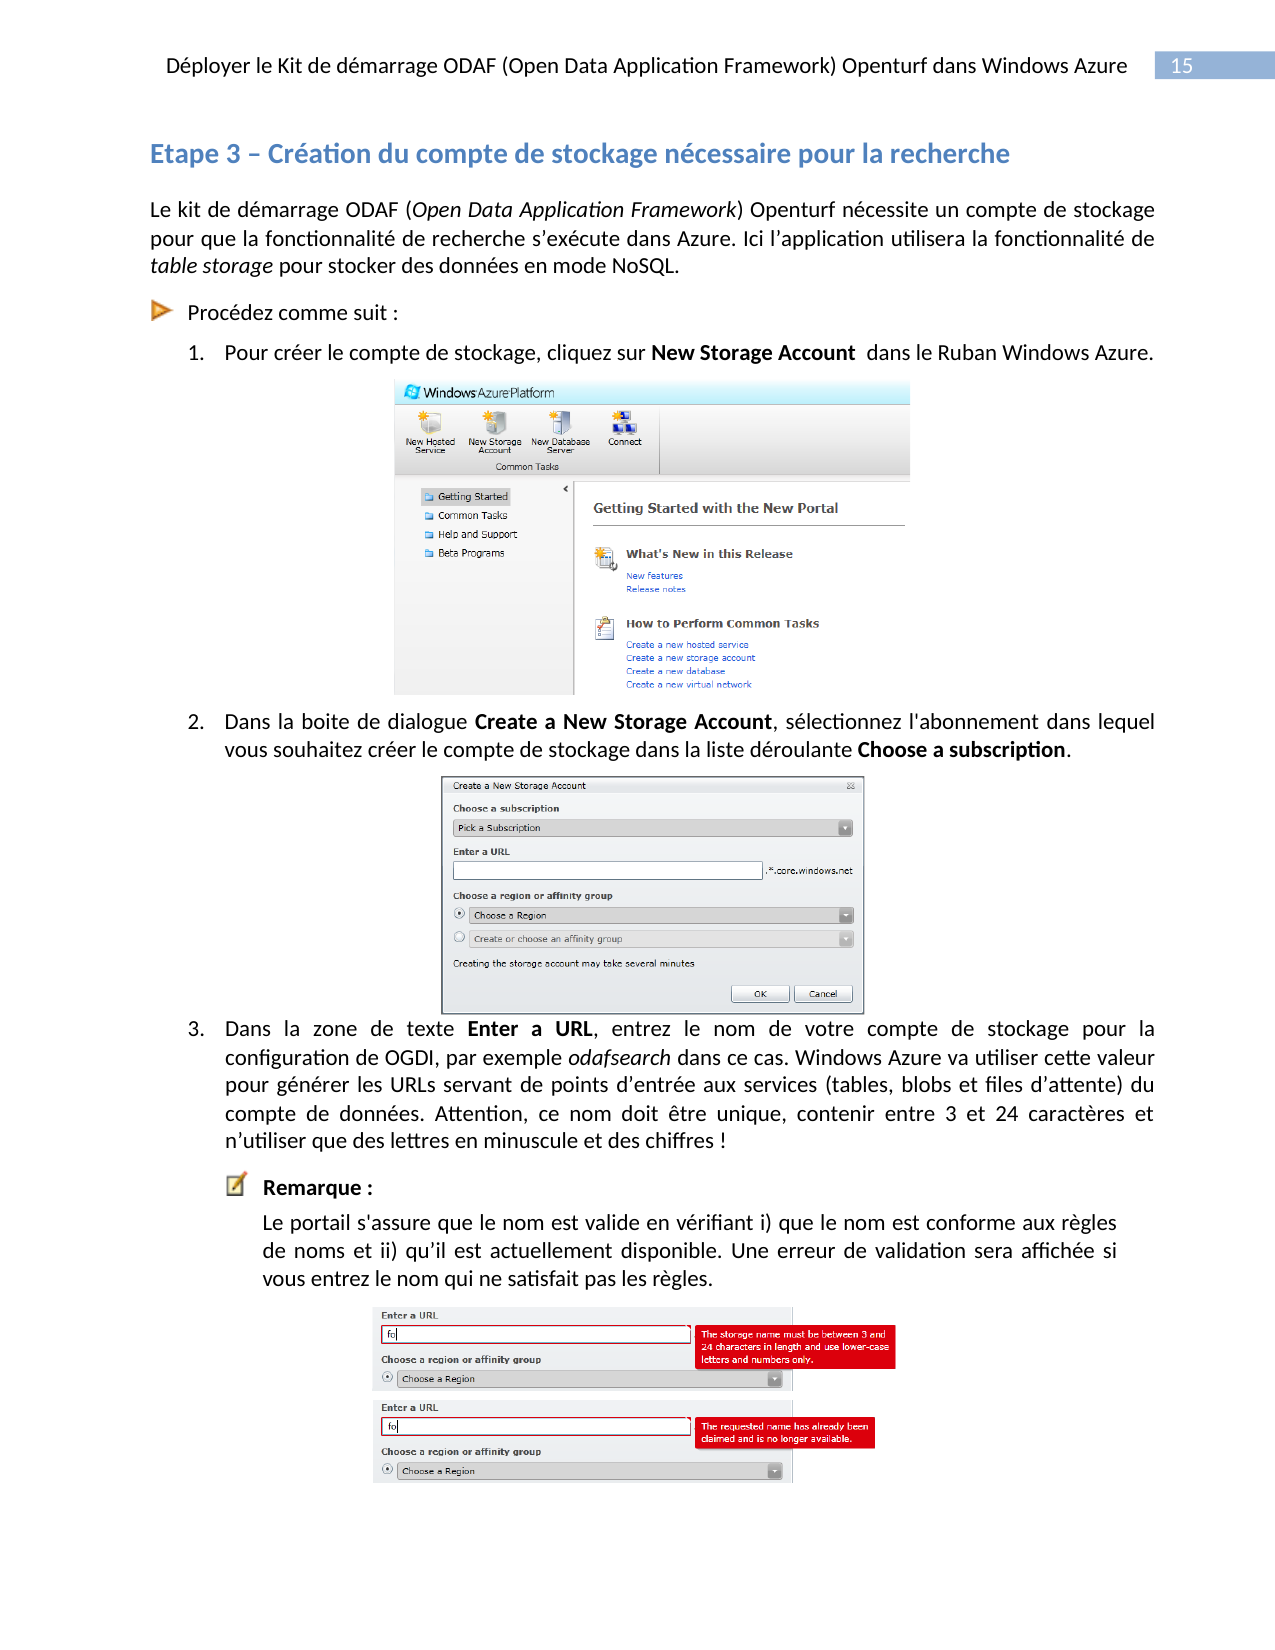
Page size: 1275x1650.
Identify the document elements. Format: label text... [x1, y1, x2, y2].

list Remarque : [225, 1167, 1155, 1202]
list Dans la zone de texte Enter a URL, entrez le nom de votre compte de stockage pour la configuration de OGDI, par exemple odafsearch dans ce cas. Windows Azure va utiliser cette valeur pour générer les URLs servant de points d’entrée aux services (tables, blobs et files d’attente) du compte de données. Attention, ce nom doit être unique, contenir entre 3 et 24 caractères et n’utiliser que des lettres en minuscule et des chiffres ! [187, 1014, 1155, 1155]
picture [225, 1167, 263, 1196]
subtitle Etape 3 – Création du compte de stockage nécessaire pour la recherche [150, 135, 1155, 171]
list Le portail s'assure que le nom est valide en vérifiant i) que le nom est conforme aux règles de noms et ii) qu’il est actuellement disponible. Une erreur de validation sera affichée si vous entrez le nom qui ne satisfait pas les règles. [262, 1208, 1118, 1292]
picture [440, 776, 865, 1015]
text Le kit de démarrage ODAF (Open Data Application Framework) Openturf nécessite un compte de stockage pour que la fonctionnalité de recherche s’exécute dans Azure. Ici l’application utilisera la fonctionnalité de table storage pour stocker des données en mode NoSQL. [150, 196, 1155, 280]
picture [394, 379, 911, 695]
list Dans la boite de dialogue Create a New Storage Account, sélectionnez l'abonnement dans lequel vous souhaitez créer le compte de stockage dans la liste déroulante Choose a subscription. [187, 707, 1155, 763]
picture [150, 292, 188, 321]
picture [369, 1304, 899, 1485]
text Procédez comme suit : [150, 292, 1155, 326]
list Pour créer le compte de stockage, cliquez sur New Storage Account dans le Ruban Windows Azure. [187, 338, 1155, 367]
